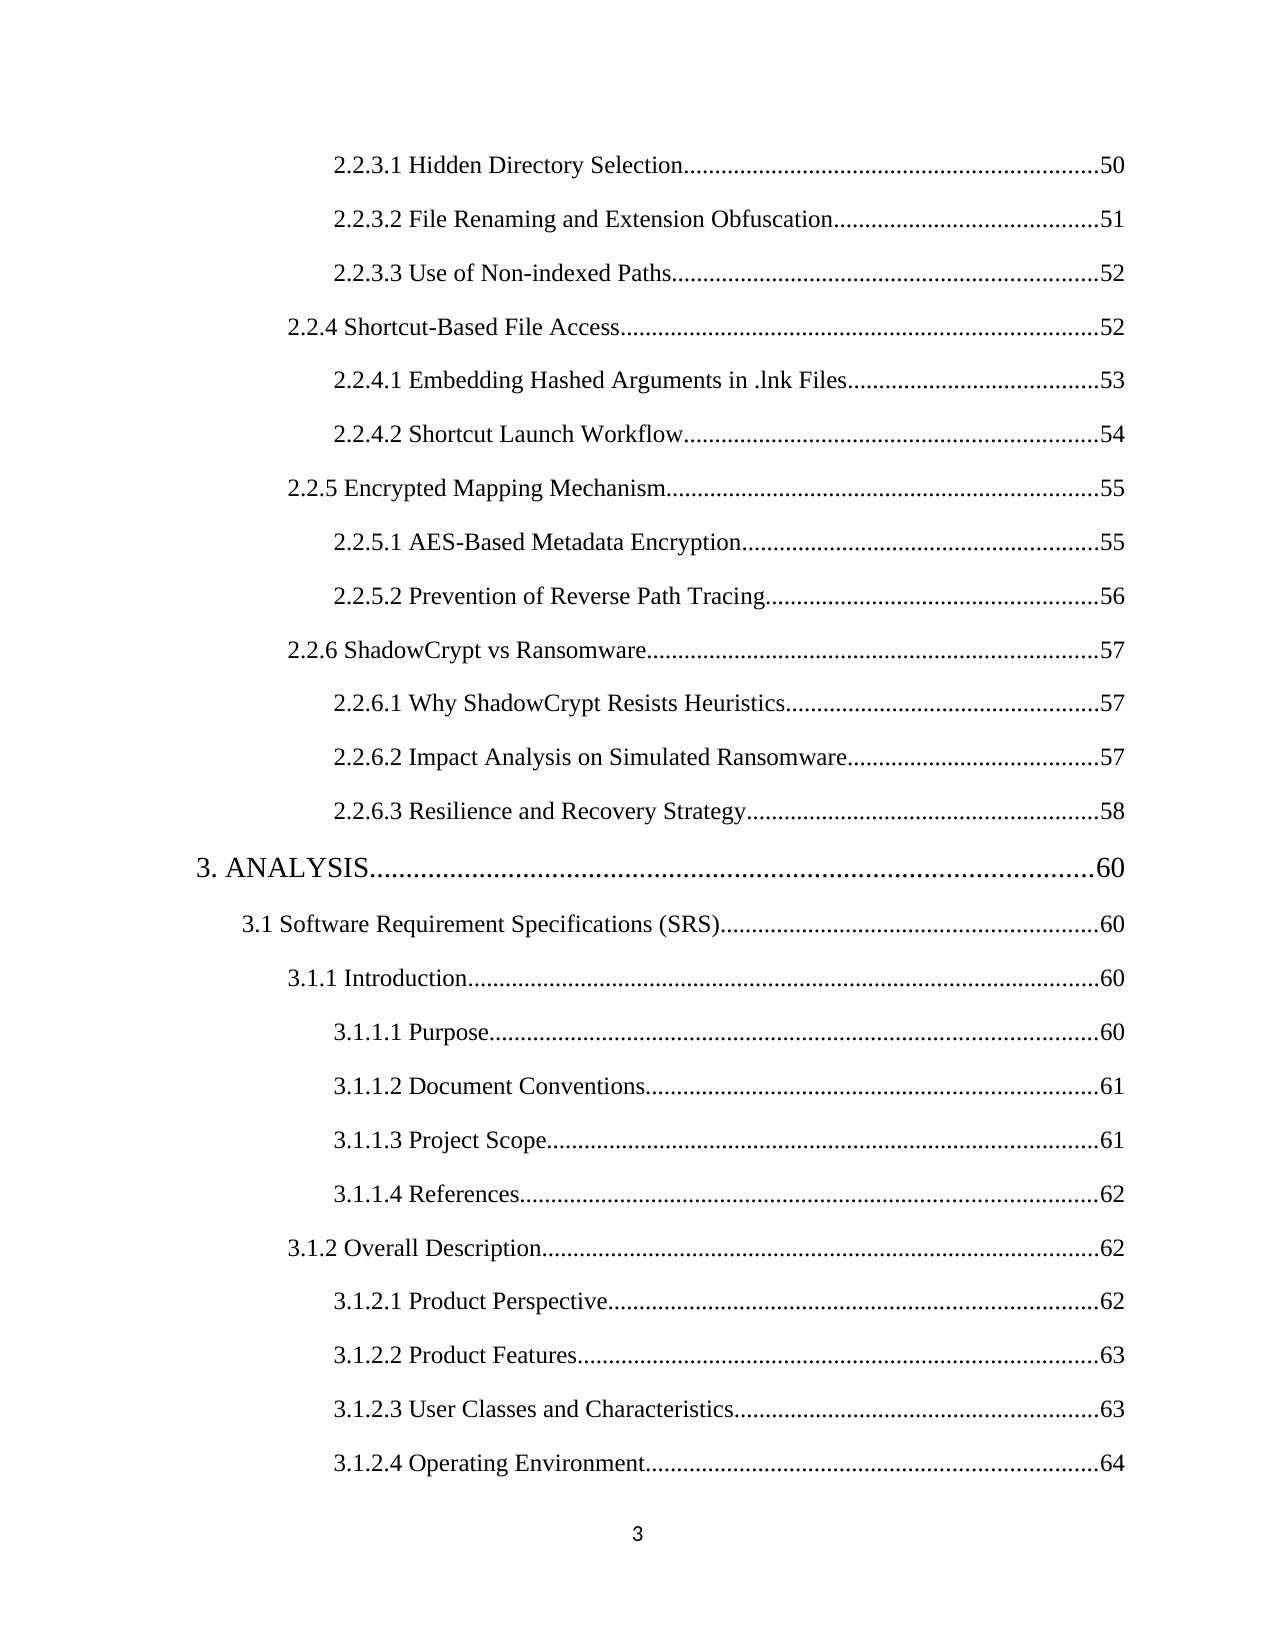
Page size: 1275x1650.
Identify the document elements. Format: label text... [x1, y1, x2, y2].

text 2.2.6 ShadowCrypt vs Ransomware 57 [287, 635, 1125, 663]
text 2.2.4.1 Embedding Hashed Arguments in .lnk Files 53 [333, 365, 1125, 394]
text 2.2.4.2 Shortcut Launch Workflow 54 [333, 419, 1125, 448]
text 2.2.5.2 Prevention of Reverse Path Tracing 56 [333, 581, 1125, 609]
text 3.1.1.1 Purpose 60 [333, 1017, 1125, 1046]
text 3.1 Software Requirement Specifications (SRS) 60 [242, 909, 1125, 938]
text 2.2.6.3 Resilience and Recovery Strategy 58 [333, 796, 1125, 825]
text 3.1.1.2 Document Conventions 61 [333, 1071, 1125, 1100]
text 3.1.2.3 User Classes and Characteristics 63 [333, 1394, 1125, 1423]
text 2.2.5.1 AES-Based Metadata Encryption 55 [333, 527, 1125, 556]
text 3.1.2 Overall Description 62 [287, 1233, 1125, 1261]
text 2.2.6.1 Why ShadowCrypt Resists Heuristics 57 [333, 688, 1125, 717]
text 3. ANALYSIS 60 [196, 850, 1125, 884]
text 3.1.2.4 Operating Environment 64 [333, 1448, 1125, 1477]
text 2.2.3.1 Hidden Directory Selection 50 [333, 150, 1125, 179]
text 3.1.2.1 Product Perspective 62 [333, 1286, 1125, 1315]
text 3.1.1 Introduction 60 [287, 963, 1125, 992]
text 2.2.5 Encrypted Mapping Mechanism 55 [287, 473, 1125, 502]
text 3.1.1.3 Project Scope 61 [333, 1125, 1125, 1154]
text 2.2.4 Shortcut-Based File Access 52 [287, 312, 1125, 340]
text 2.2.6.2 Impact Analysis on Simulated Ransomware 57 [333, 742, 1125, 771]
text 3.1.1.4 References 62 [333, 1179, 1125, 1207]
text 2.2.3.3 Use of Non-indexed Paths 52 [333, 258, 1125, 286]
text 3.1.2.2 Product Features 63 [333, 1340, 1125, 1369]
text 2.2.3.2 File Renaming and Extension Obfuscation 51 [333, 204, 1125, 233]
